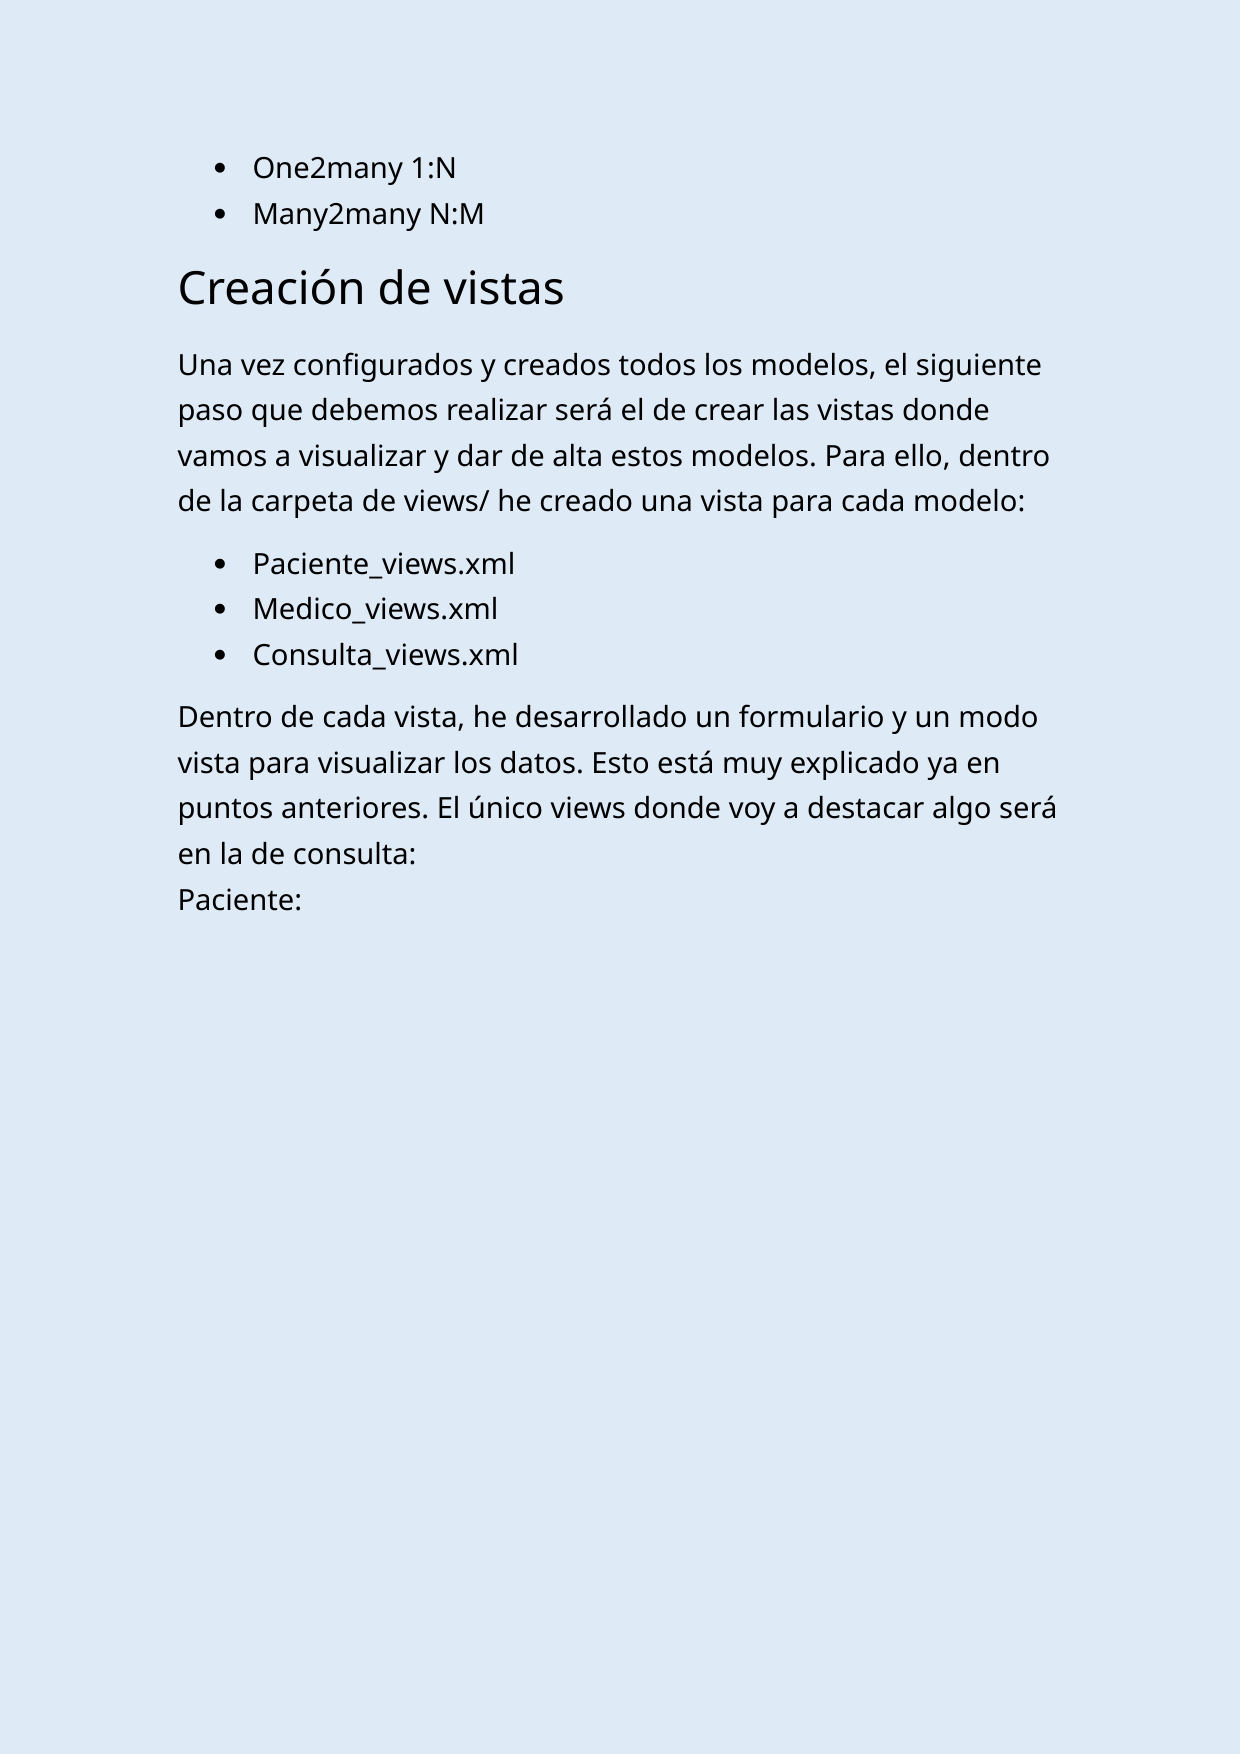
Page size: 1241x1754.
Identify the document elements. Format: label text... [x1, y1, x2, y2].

text Dentro de cada vista, he desarrollado un formulario y un modo vista para visualizar los datos. Esto está muy explicado ya en puntos anteriores. El único views donde voy a destacar algo será en la de consulta: Paciente: [177, 697, 1063, 919]
text Creación de vistas [177, 256, 1063, 318]
list One2many 1:N [215, 148, 1063, 187]
list Consulta_views.xml [215, 634, 1063, 674]
list Many2many N:M [215, 193, 1063, 233]
text Una vez configurados y creados todos los modelos, el siguiente paso que debemos realizar será el de crear las vistas donde vamos a visualizar y dar de alta estos modelos. Para ello, dentro de la carpeta de views/ he creado una vista para cada modelo: [177, 344, 1063, 520]
list Paciente_views.xml [215, 543, 1063, 583]
list Medico_views.xml [215, 589, 1063, 628]
